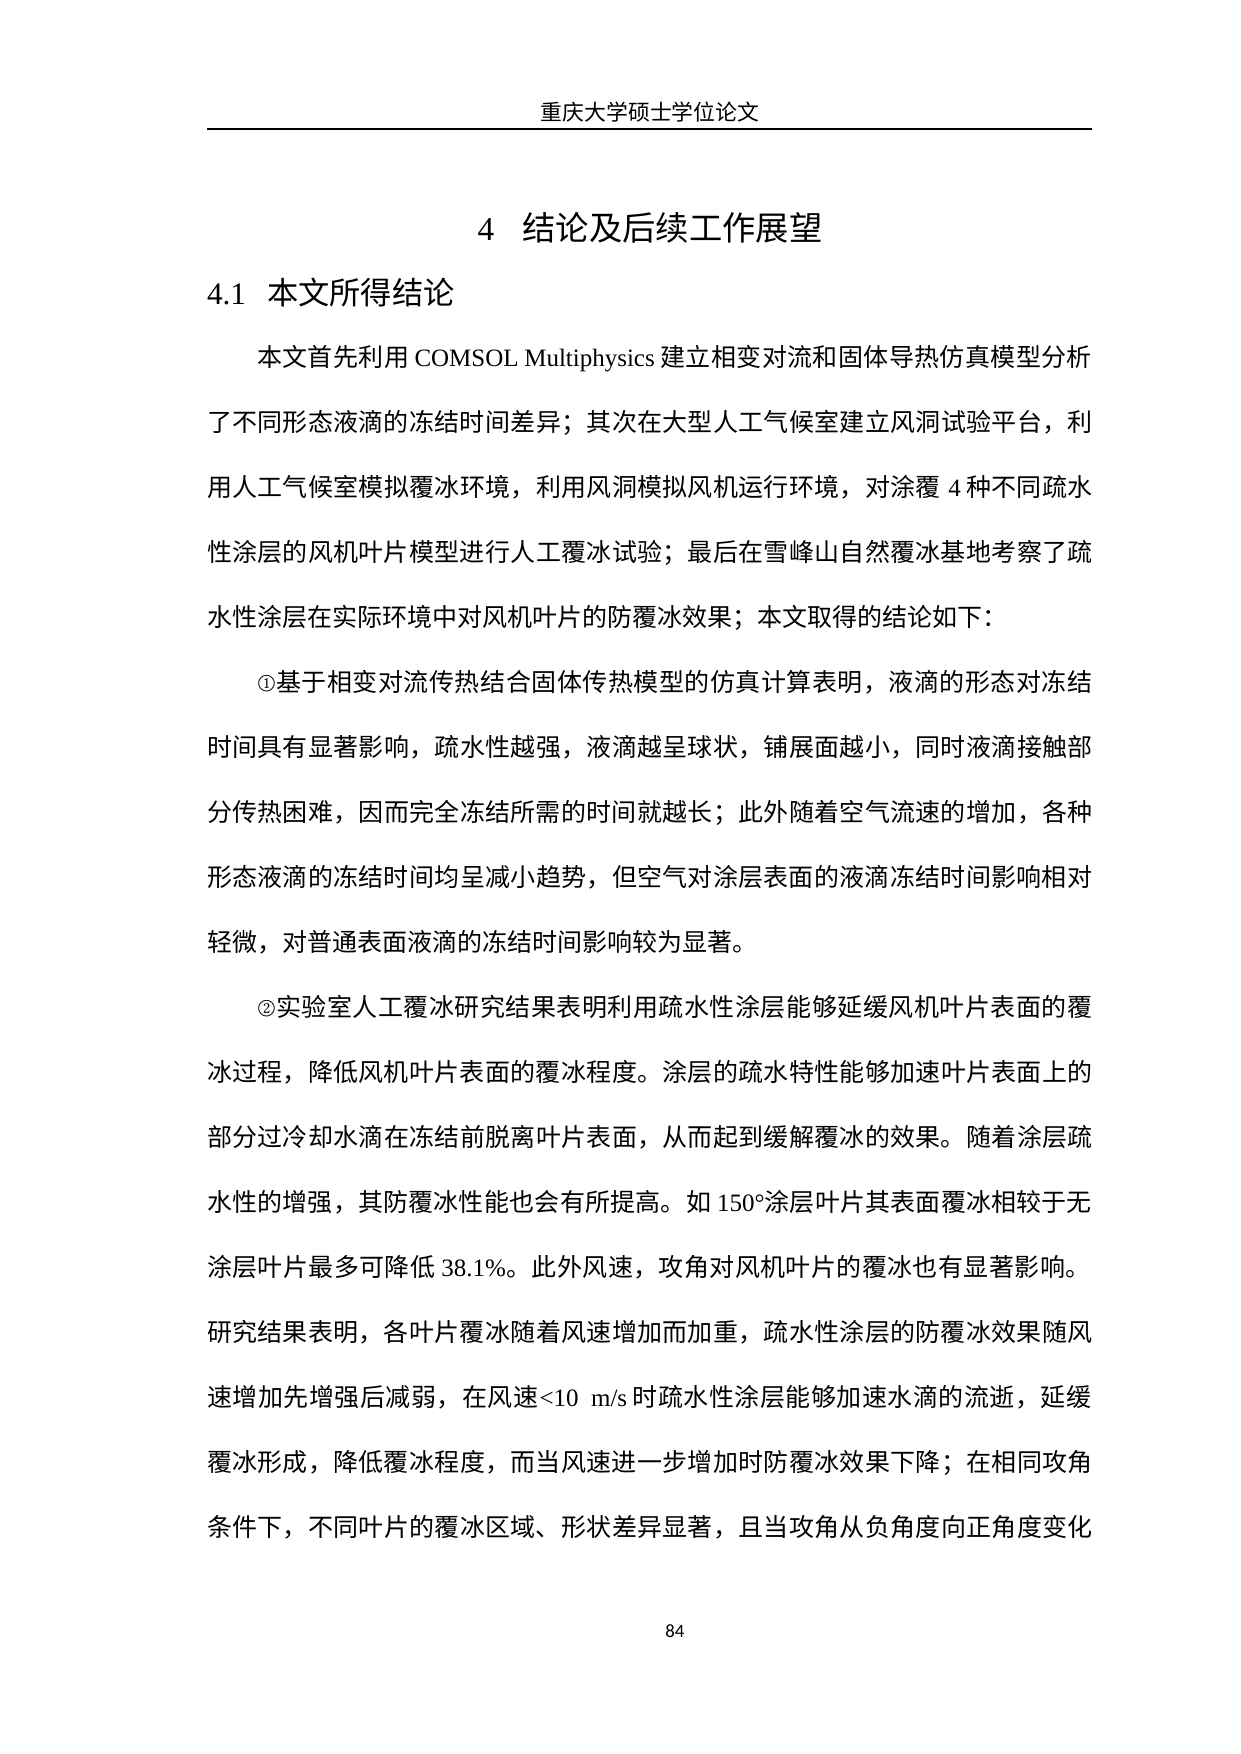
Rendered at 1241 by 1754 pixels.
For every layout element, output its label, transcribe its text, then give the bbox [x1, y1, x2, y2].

subtitle 本文所得结论 [207, 258, 1092, 323]
subtitle 结论及后续工作展望 [207, 193, 1092, 258]
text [207, 973, 1092, 1558]
text ①基于相变对流传热结合固体传热模型的仿真计算表明，液滴的形态对冻结时间具有显著影响，疏水性越强，液滴越呈球状，铺展面越小，同时液滴接触部分传热困难，因而完全冻结所需的时间就越长；此外随着空气流速的增加，各种形态液滴的冻结时间均呈减小趋势，但空气对涂层表面的液滴冻结时间影响相对轻微，对普通表面液滴的冻结时间影响较为显著。 [207, 648, 1092, 973]
text 本文首先利用COMSOL Multiphysics建立相变对流和固体导热仿真模型分析了不同形态液滴的冻结时间差异；其次在大型人工气候室建立风洞试验平台，利用人工气候室模拟覆冰环境，利用风洞模拟风机运行环境，对涂覆4种不同疏水性涂层的风机叶片模型进行人工覆冰试验；最后在雪峰山自然覆冰基地考察了疏水性涂层在实际环境中对风机叶片的防覆冰效果；本文取得的结论如下： [207, 323, 1092, 648]
